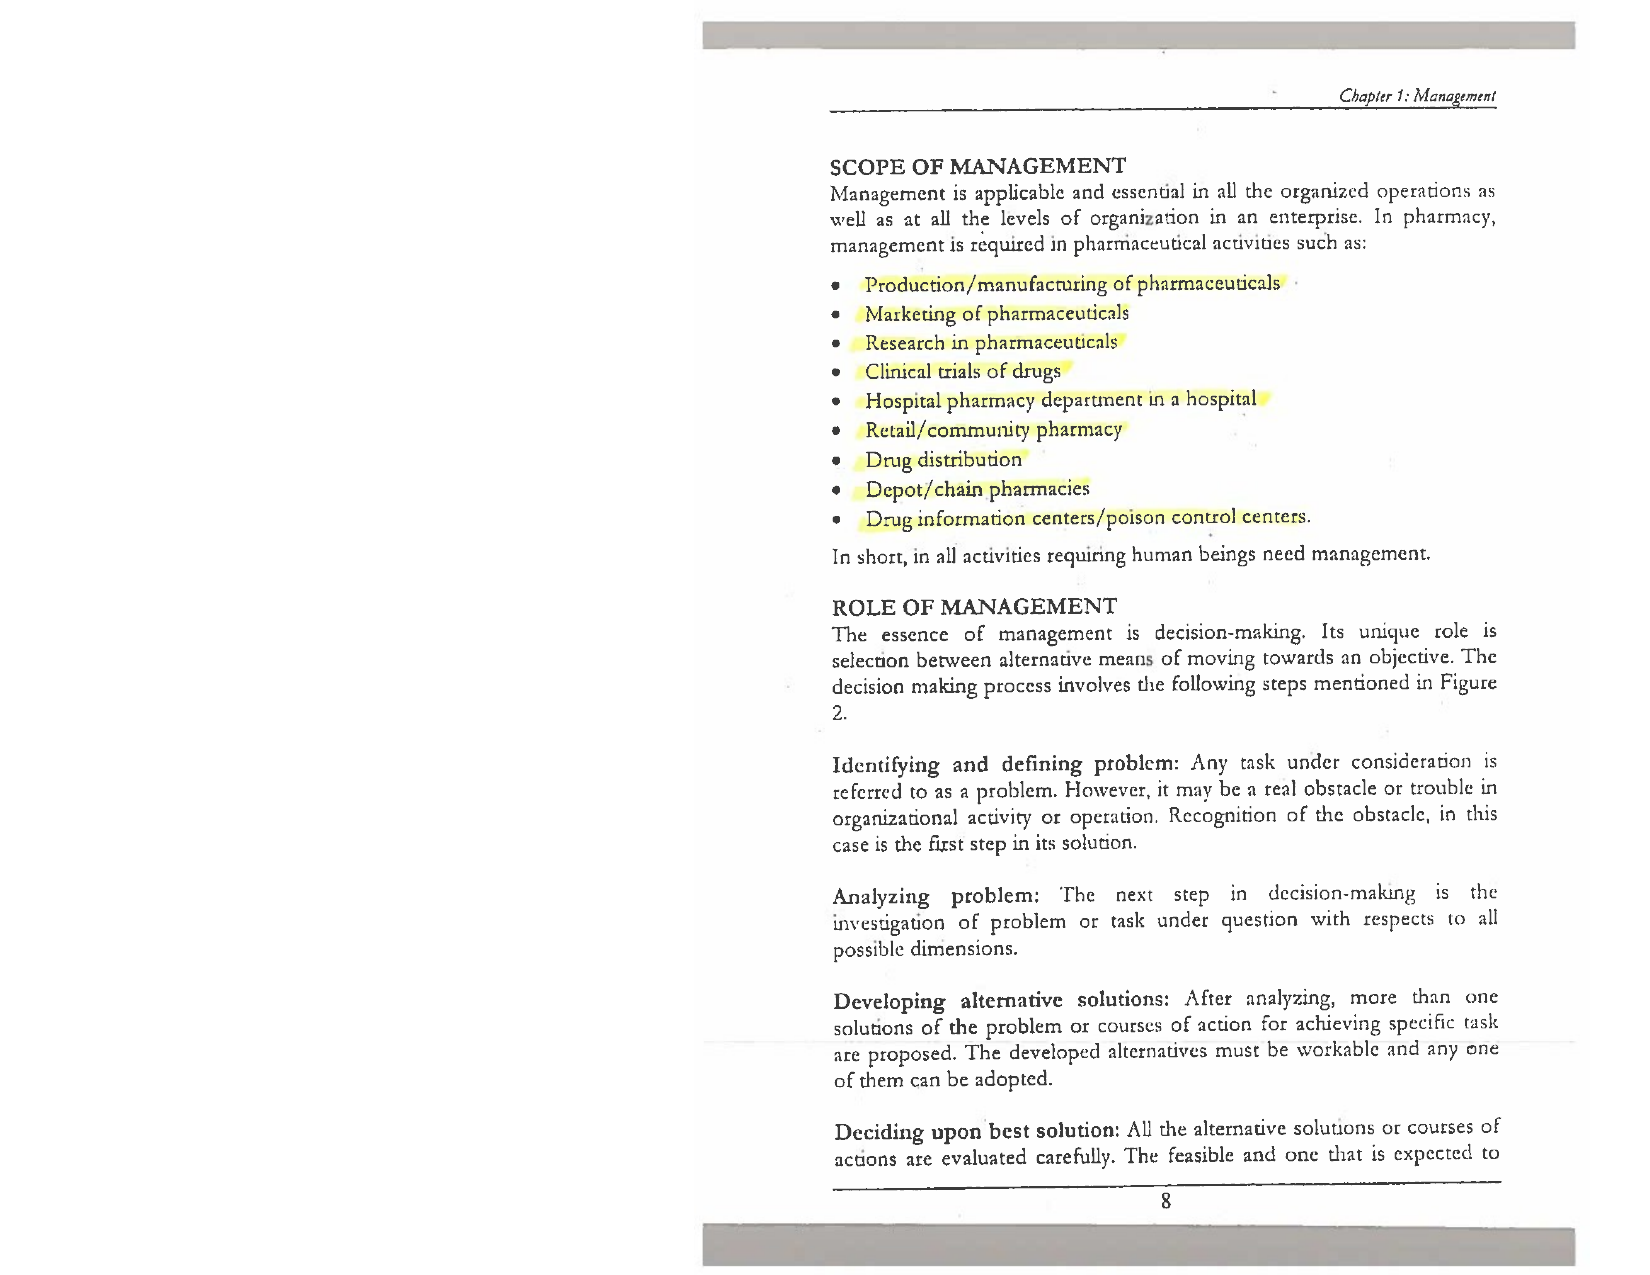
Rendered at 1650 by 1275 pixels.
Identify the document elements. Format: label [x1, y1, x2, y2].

picture [694, 0, 1590, 1275]
